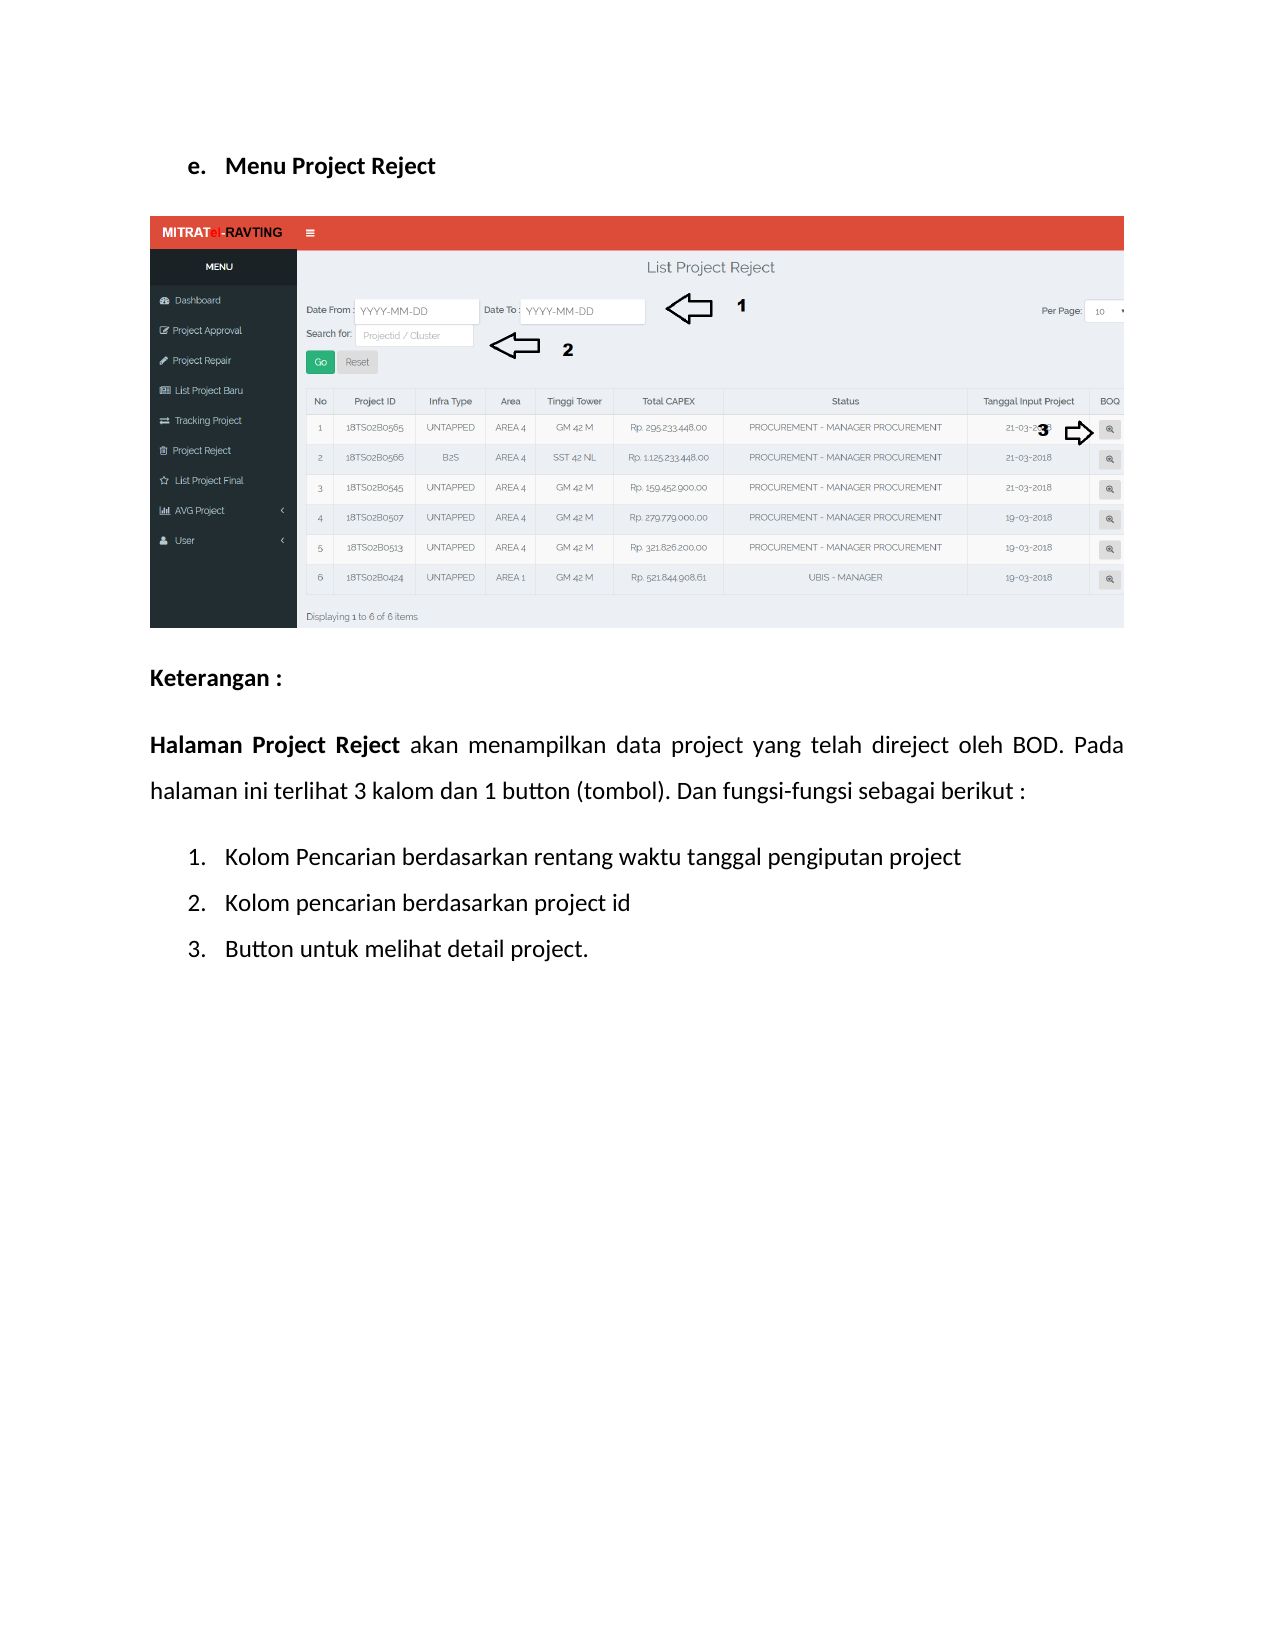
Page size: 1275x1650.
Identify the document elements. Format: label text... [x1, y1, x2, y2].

list Button untuk melihat detail project. [187, 933, 1125, 963]
list Menu Project Reject [187, 150, 1125, 181]
list Kolom pencarian berdasarkan project id [187, 887, 1125, 918]
picture [150, 216, 1124, 628]
text Halaman Project Reject akan menampilkan data project yang telah direject oleh BOD. Pada halaman ini terlihat 3 kalom dan 1 button (tombol). Dan fungsi-fungsi sebagai berikut : [150, 729, 1125, 805]
text Keterangan : [150, 663, 1125, 693]
list Kolom Pencarian berdasarkan rentang waktu tanggal pengiputan project [187, 841, 1125, 872]
